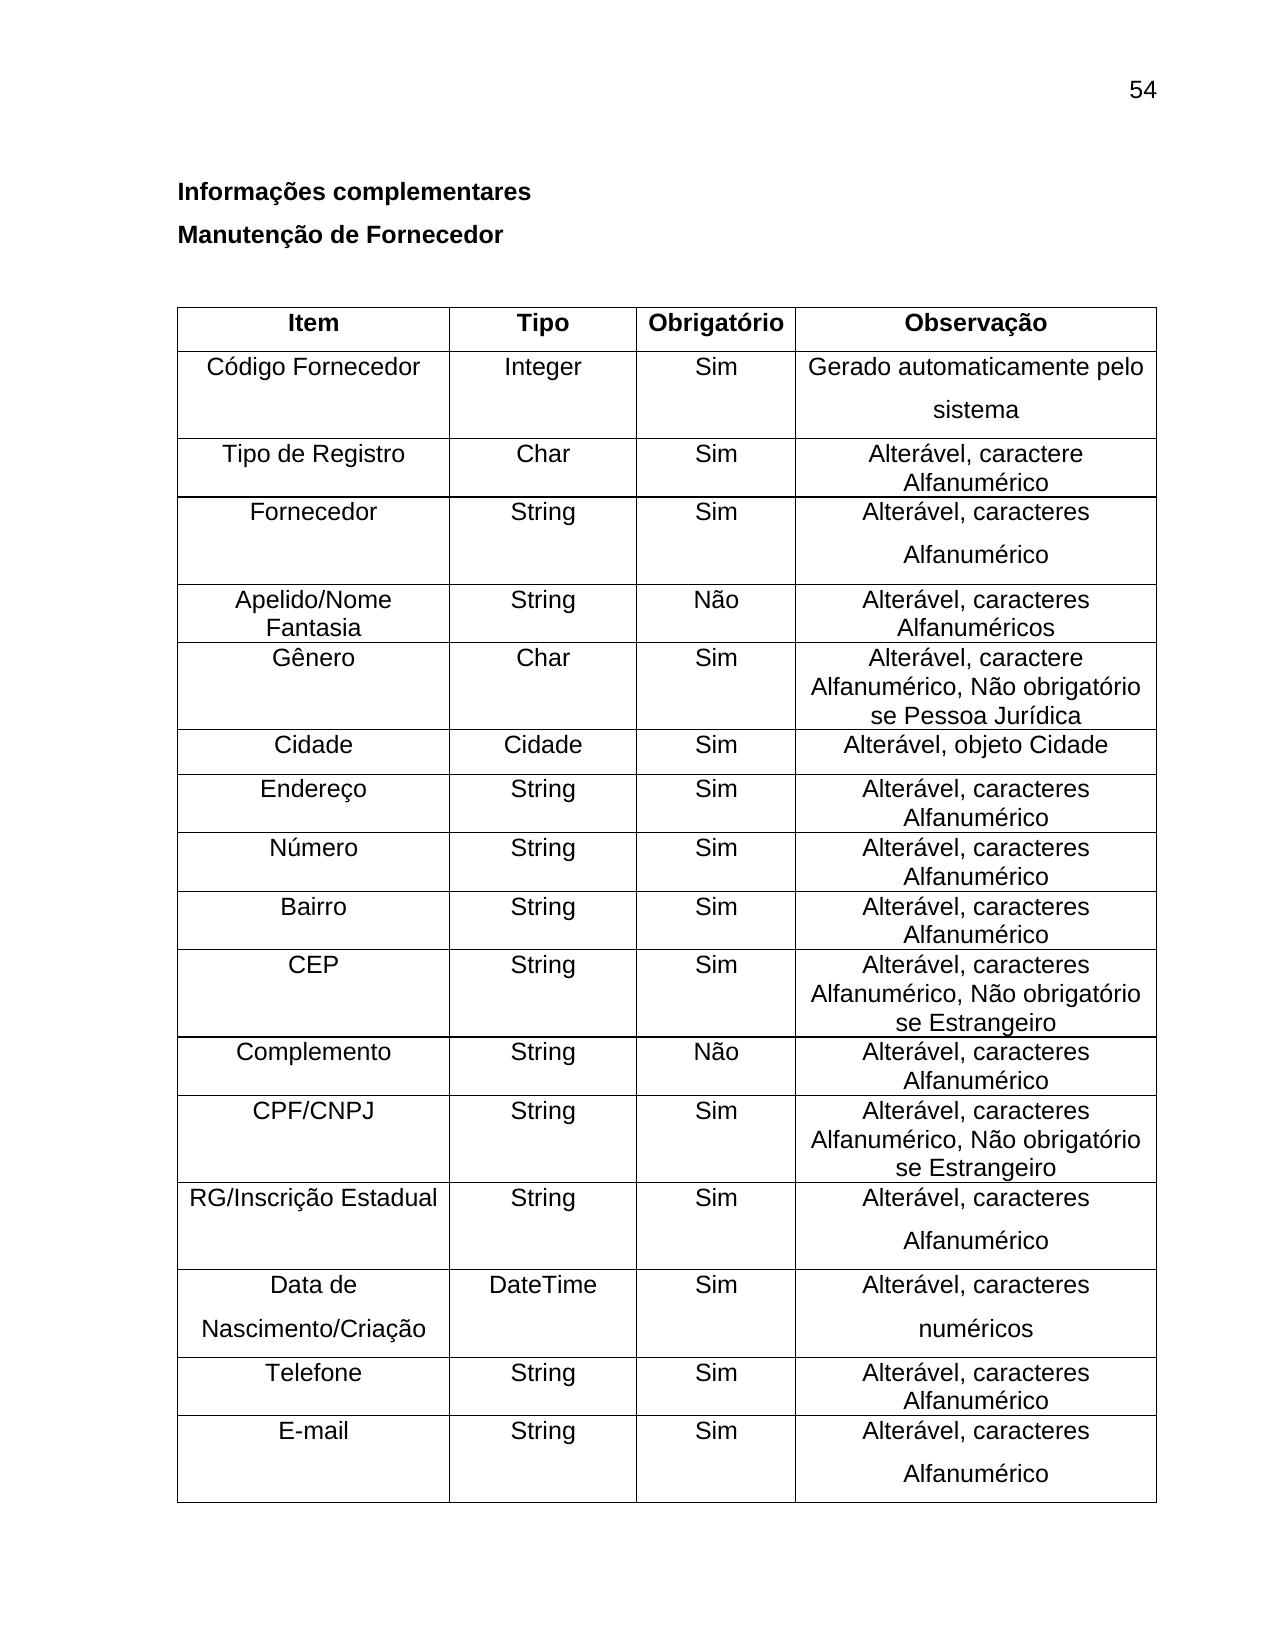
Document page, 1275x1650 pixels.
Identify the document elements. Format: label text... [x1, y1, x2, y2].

table_cell String [450, 1096, 636, 1182]
table_cell Não [637, 585, 795, 642]
table_header Item [178, 308, 449, 351]
table_cell Endereço [178, 775, 449, 832]
table_cell Fornecedor [178, 498, 449, 583]
table_header Observação [796, 308, 1156, 351]
table_cell Gerado automaticamente pelo sistema [796, 352, 1156, 438]
table_cell Sim [637, 1096, 795, 1182]
table_cell Sim [637, 730, 795, 773]
table_cell Código Fornecedor [178, 352, 449, 438]
table_cell Cidade [450, 730, 636, 773]
table_cell Alterável, caracteres Alfanumérico [796, 892, 1156, 949]
table_cell Sim [637, 352, 795, 438]
table_cell Alterável, caracteres Alfanumérico, Não obrigatório se Estrangeiro [796, 950, 1156, 1036]
table_cell Sim [637, 892, 795, 949]
table_cell Sim [637, 643, 795, 729]
table_cell String [450, 1416, 636, 1502]
table_cell RG/Inscrição Estadual [178, 1183, 449, 1269]
table_cell CEP [178, 950, 449, 1036]
table_cell Alterável, caracteres Alfanumérico [796, 1358, 1156, 1415]
table_cell Alterável, caracteres Alfanumérico [796, 833, 1156, 891]
table_cell Sim [637, 1183, 795, 1269]
text Informações complementares [177, 177, 1157, 206]
table_cell Alterável, caracteres Alfanumérico [796, 775, 1156, 832]
table_cell Bairro [178, 892, 449, 949]
table_cell E-mail [178, 1416, 449, 1502]
table_cell Alterável, caracteres numéricos [796, 1270, 1156, 1357]
table_cell Data de Nascimento/Criação [178, 1270, 449, 1357]
table_cell Não [637, 1038, 795, 1095]
table_cell Sim [637, 833, 795, 891]
table_cell Gênero [178, 643, 449, 729]
table_cell String [450, 1183, 636, 1269]
table_cell String [450, 1038, 636, 1095]
table_cell String [450, 1358, 636, 1415]
table_cell Alterável, caracteres Alfanumérico [796, 498, 1156, 583]
table_cell Sim [637, 1416, 795, 1502]
table_cell DateTime [450, 1270, 636, 1357]
table_cell Alterável, caracteres Alfanuméricos [796, 585, 1156, 642]
table_cell Alterável, caractere Alfanumérico [796, 439, 1156, 496]
table_cell Cidade [178, 730, 449, 773]
table_cell String [450, 892, 636, 949]
table_cell Apelido/Nome Fantasia [178, 585, 449, 642]
table_cell Telefone [178, 1358, 449, 1415]
table_cell Sim [637, 498, 795, 583]
table_cell Alterável, caracteres Alfanumérico, Não obrigatório se Estrangeiro [796, 1096, 1156, 1182]
table_cell Sim [637, 950, 795, 1036]
table_cell Complemento [178, 1038, 449, 1095]
table_cell Char [450, 643, 636, 729]
table_header Tipo [450, 308, 636, 351]
table_cell String [450, 833, 636, 891]
table_cell Sim [637, 1270, 795, 1357]
table_cell Char [450, 439, 636, 496]
table_cell Alterável, caracteres Alfanumérico [796, 1416, 1156, 1502]
table_cell Alterável, caracteres Alfanumérico [796, 1038, 1156, 1095]
table_cell String [450, 498, 636, 583]
table_cell String [450, 775, 636, 832]
table_cell String [450, 950, 636, 1036]
table_cell Integer [450, 352, 636, 438]
table_cell CPF/CNPJ [178, 1096, 449, 1182]
text Manutenção de Fornecedor [177, 220, 1157, 249]
table_cell Alterável, caracteres Alfanumérico [796, 1183, 1156, 1269]
table_cell Sim [637, 439, 795, 496]
table_cell Alterável, objeto Cidade [796, 730, 1156, 773]
table_cell String [450, 585, 636, 642]
table_cell Tipo de Registro [178, 439, 449, 496]
table_cell Número [178, 833, 449, 891]
table_cell Alterável, caractere Alfanumérico, Não obrigatório se Pessoa Jurídica [796, 643, 1156, 729]
table_header Obrigatório [637, 308, 795, 351]
table_cell Sim [637, 1358, 795, 1415]
table_cell Sim [637, 775, 795, 832]
